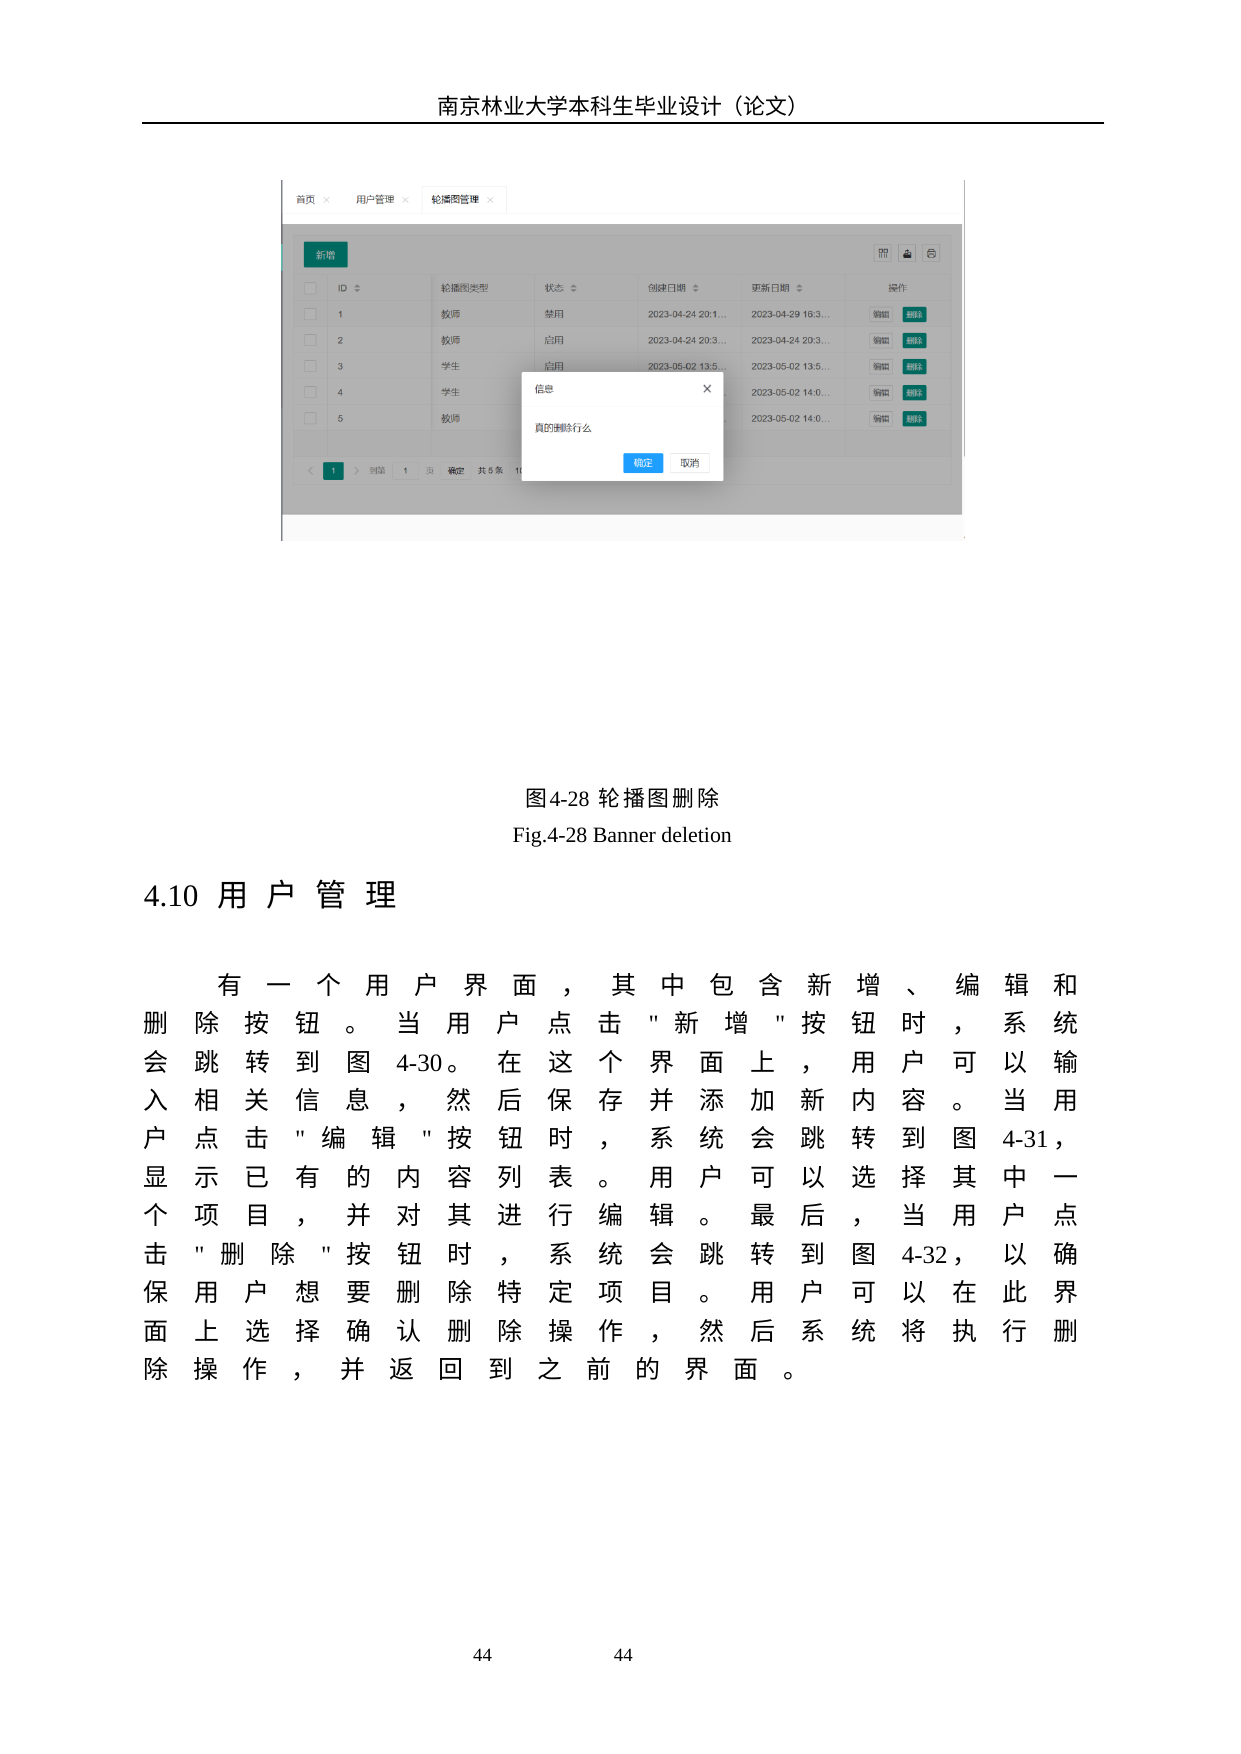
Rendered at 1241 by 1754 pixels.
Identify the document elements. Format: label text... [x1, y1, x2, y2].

text 图4-28轮播图删除 [144, 777, 1102, 816]
text 有一个用户界面，其中包含新增、编辑和删除按钮。当用户点击"新增"按钮时，系统会跳转到图4-30。在这个界面上，用户可以输入相关信息，然后保存并添加新内容。当用户点击"编辑"按钮时，系统会跳转到图4-31，显示已有的内容列表。用户可以选择其中一个项目，并对其进行编辑。最后，当用户点击"删除"按钮时，系统会跳转到图4-32，以确保用户想要删除特定项目。用户可以在此界面上选择确认删除操作，然后系统将执行删除操作，并返回到之前的界面。 [144, 964, 1102, 1387]
text Fig.4-28 Banner deletion [144, 816, 1102, 854]
text 4.10用户管理 [144, 854, 1102, 931]
picture [281, 180, 965, 541]
